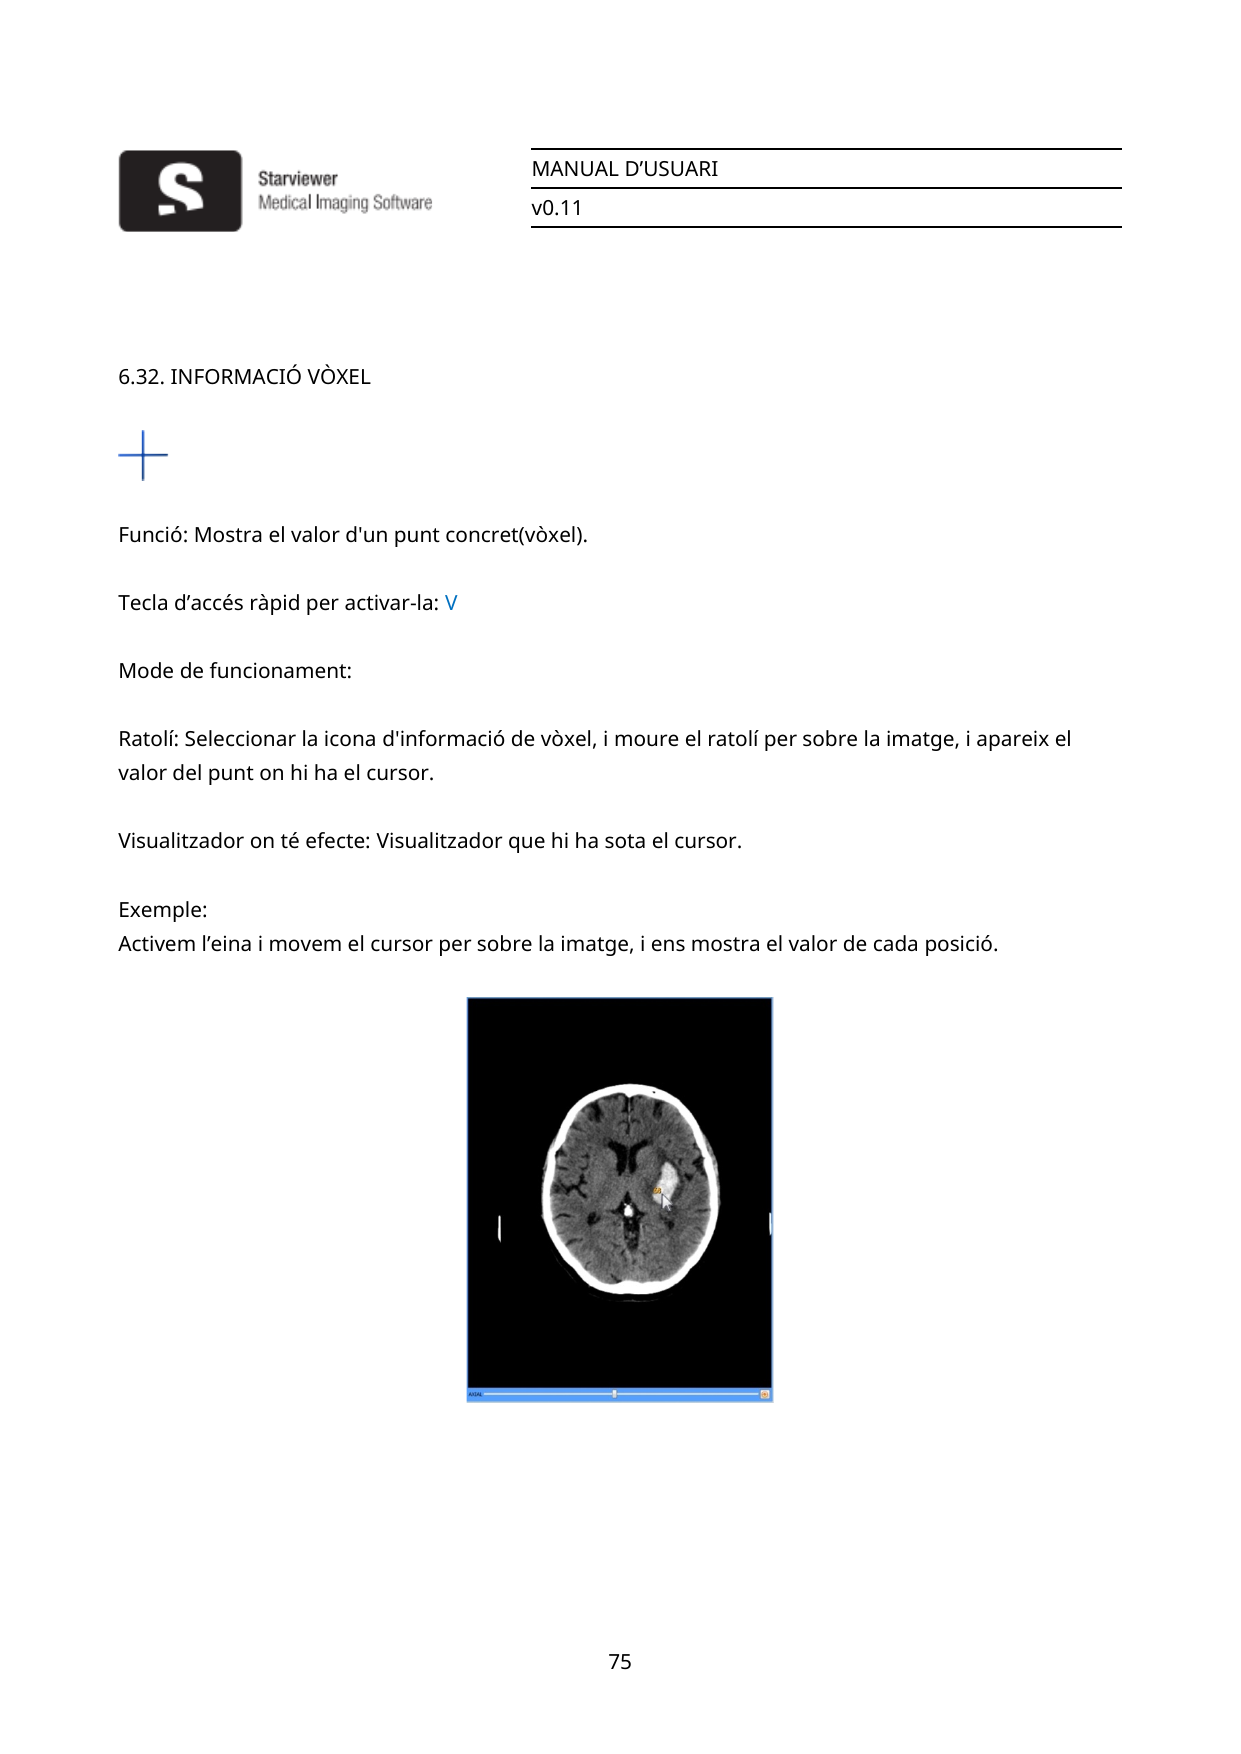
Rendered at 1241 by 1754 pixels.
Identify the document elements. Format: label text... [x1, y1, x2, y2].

text Mode de funcionament: [118, 656, 1122, 685]
picture [118, 430, 169, 481]
text Funció: Mostra el valor d'un punt concret(vòxel). [118, 520, 1122, 548]
picture [466, 997, 774, 1403]
text Visualitzador on té efecte: Visualitzador que hi ha sota el cursor. [118, 827, 1122, 855]
text Activem l’eina i movem el cursor per sobre la imatge, i ens mostra el valor de cada posició. [118, 929, 1122, 957]
text Ratolí: Seleccionar la icona d'informació de vòxel, i moure el ratolí per sobre la imatge, i apareix el valor del punt on hi ha el cursor. [118, 724, 1122, 787]
text Tecla d’accés ràpid per activar-la: V [118, 588, 1122, 617]
subtitle Informació vòxel [118, 362, 1122, 391]
text Exemple: [118, 895, 1122, 923]
